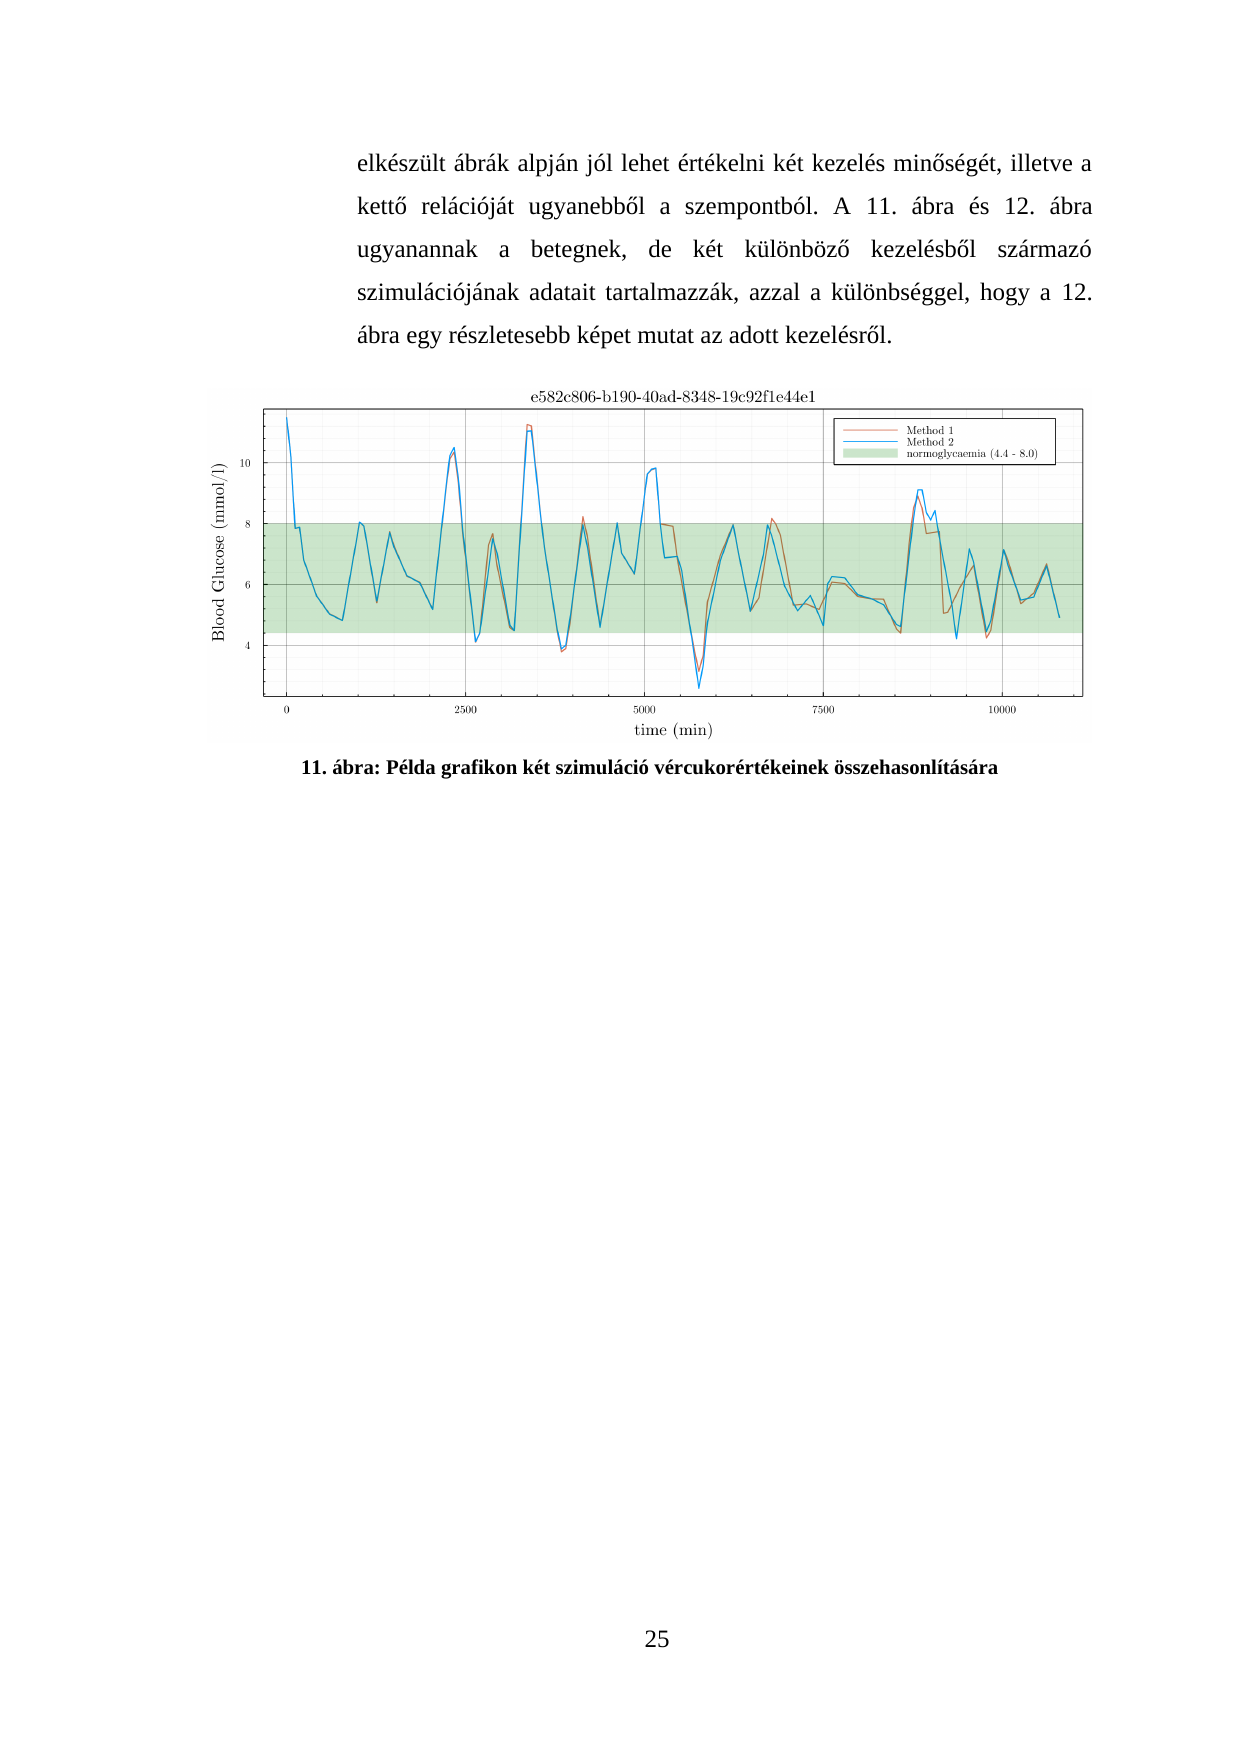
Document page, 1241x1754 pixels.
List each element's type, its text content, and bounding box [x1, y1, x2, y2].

text 11. ábra: Példa grafikon két szimuláció vércukorértékeinek összehasonlítására [207, 755, 1092, 779]
picture [206, 388, 1093, 743]
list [319, 148, 1092, 349]
